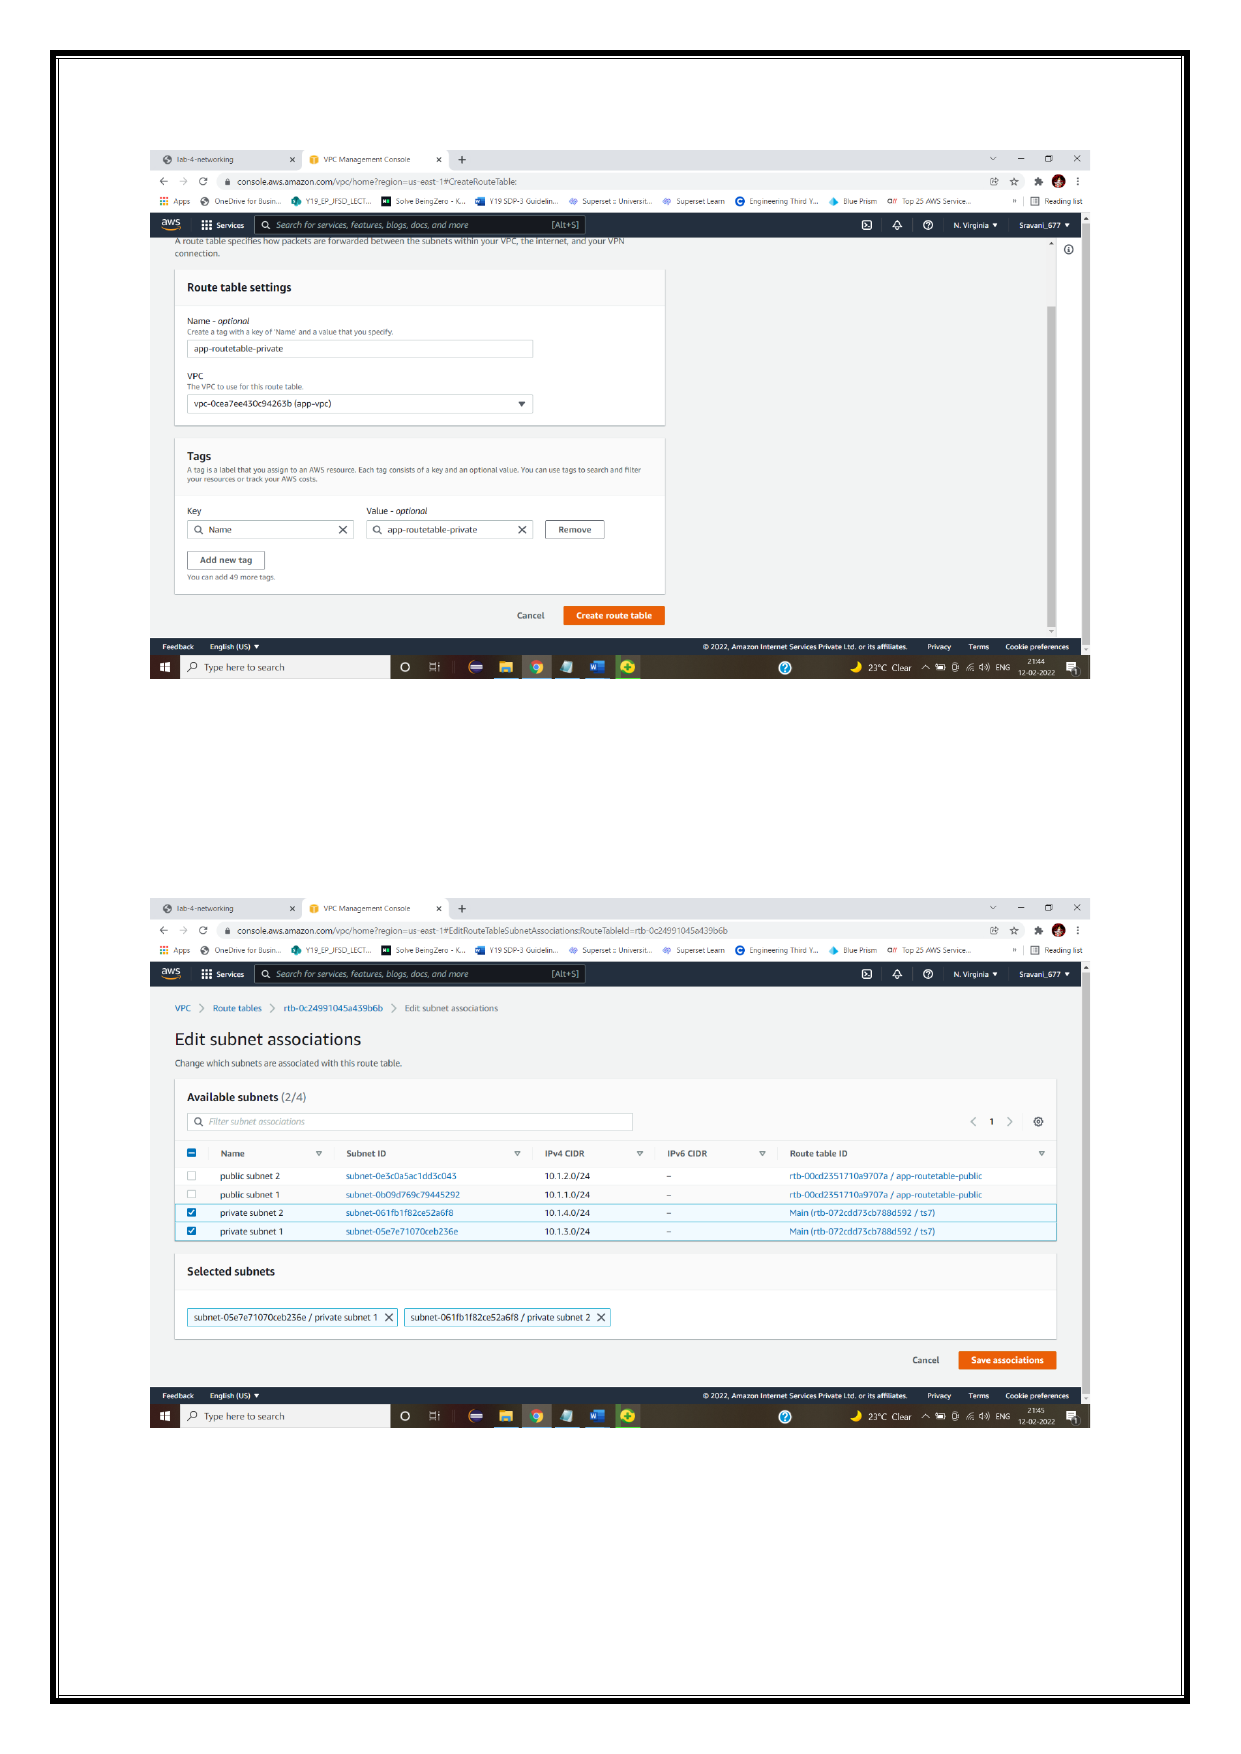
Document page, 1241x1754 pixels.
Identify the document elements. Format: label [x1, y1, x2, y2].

picture [150, 898, 1091, 1428]
picture [150, 150, 1091, 679]
